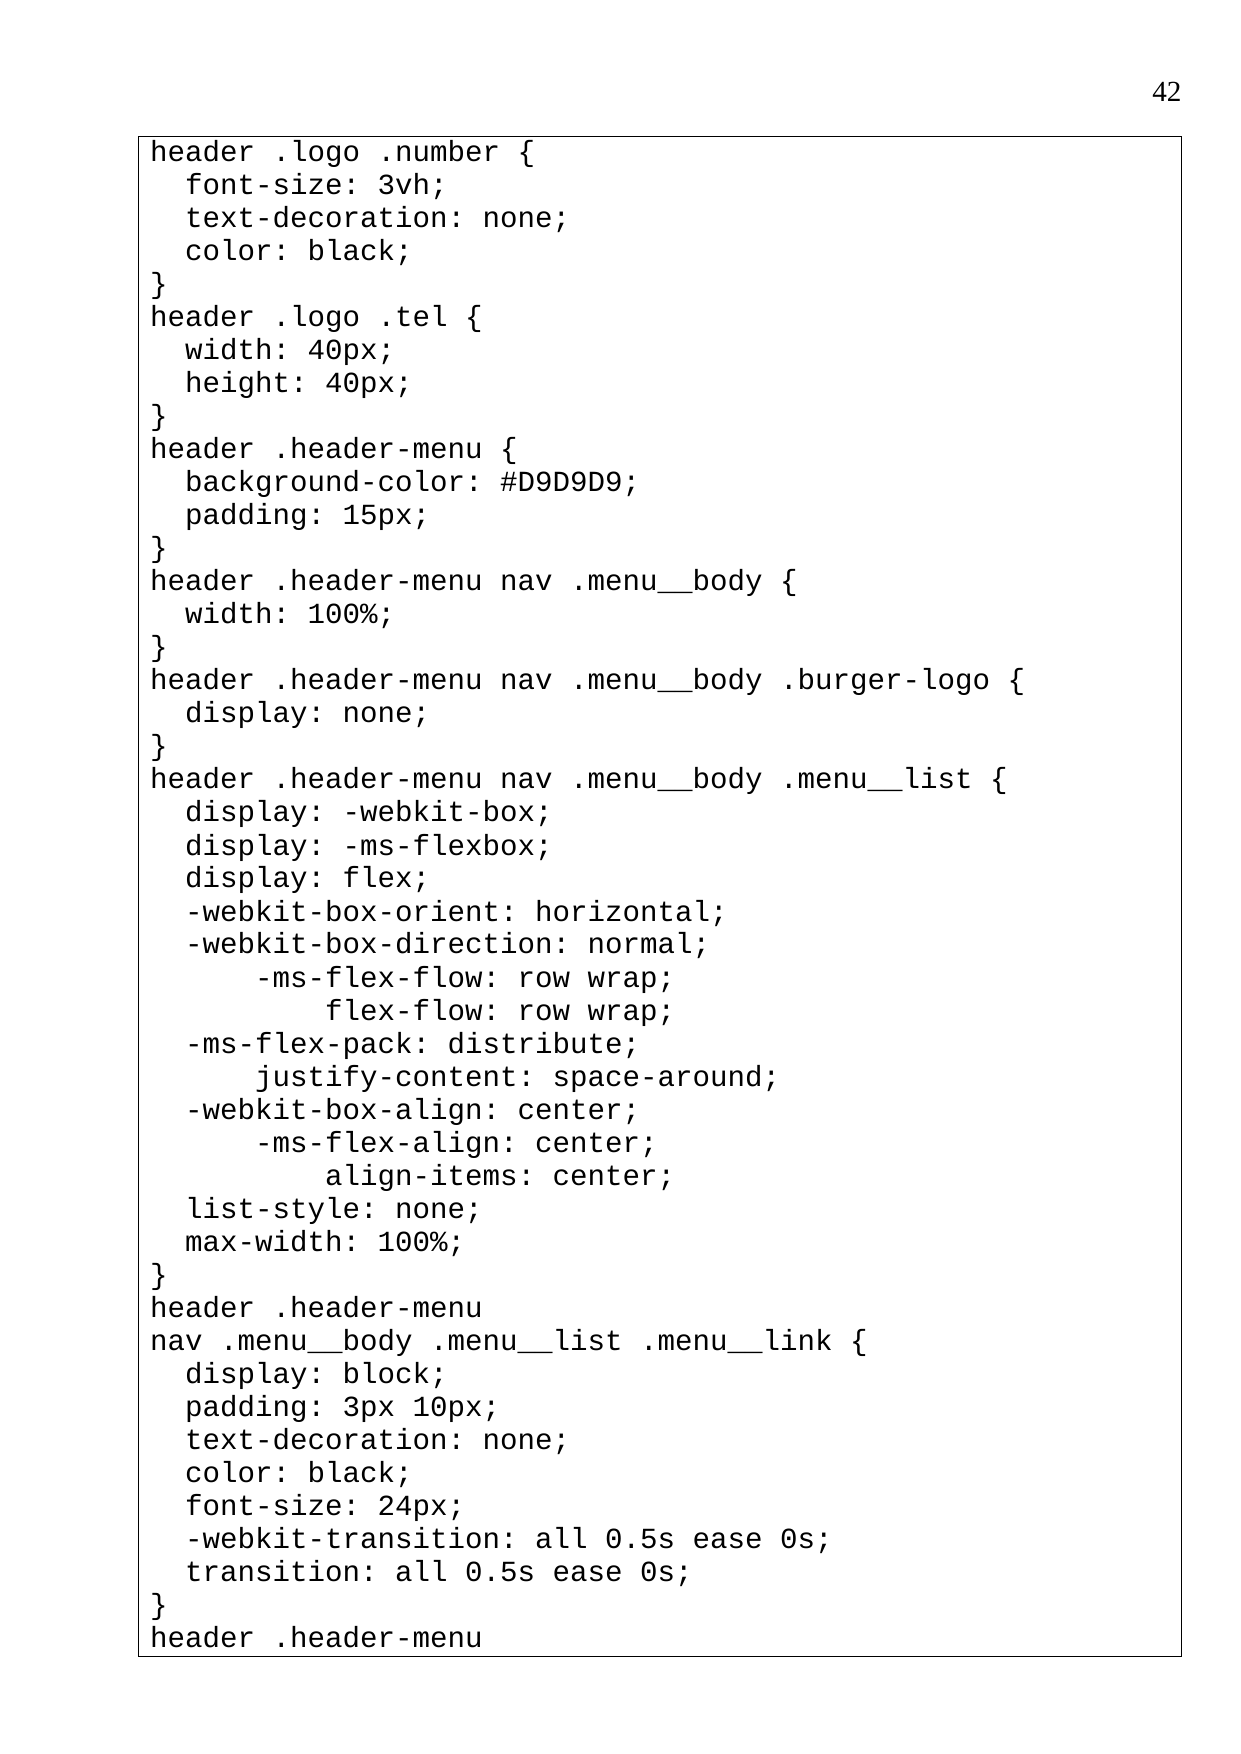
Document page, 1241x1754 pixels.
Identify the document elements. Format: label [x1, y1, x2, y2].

table_header [139, 137, 1181, 1656]
